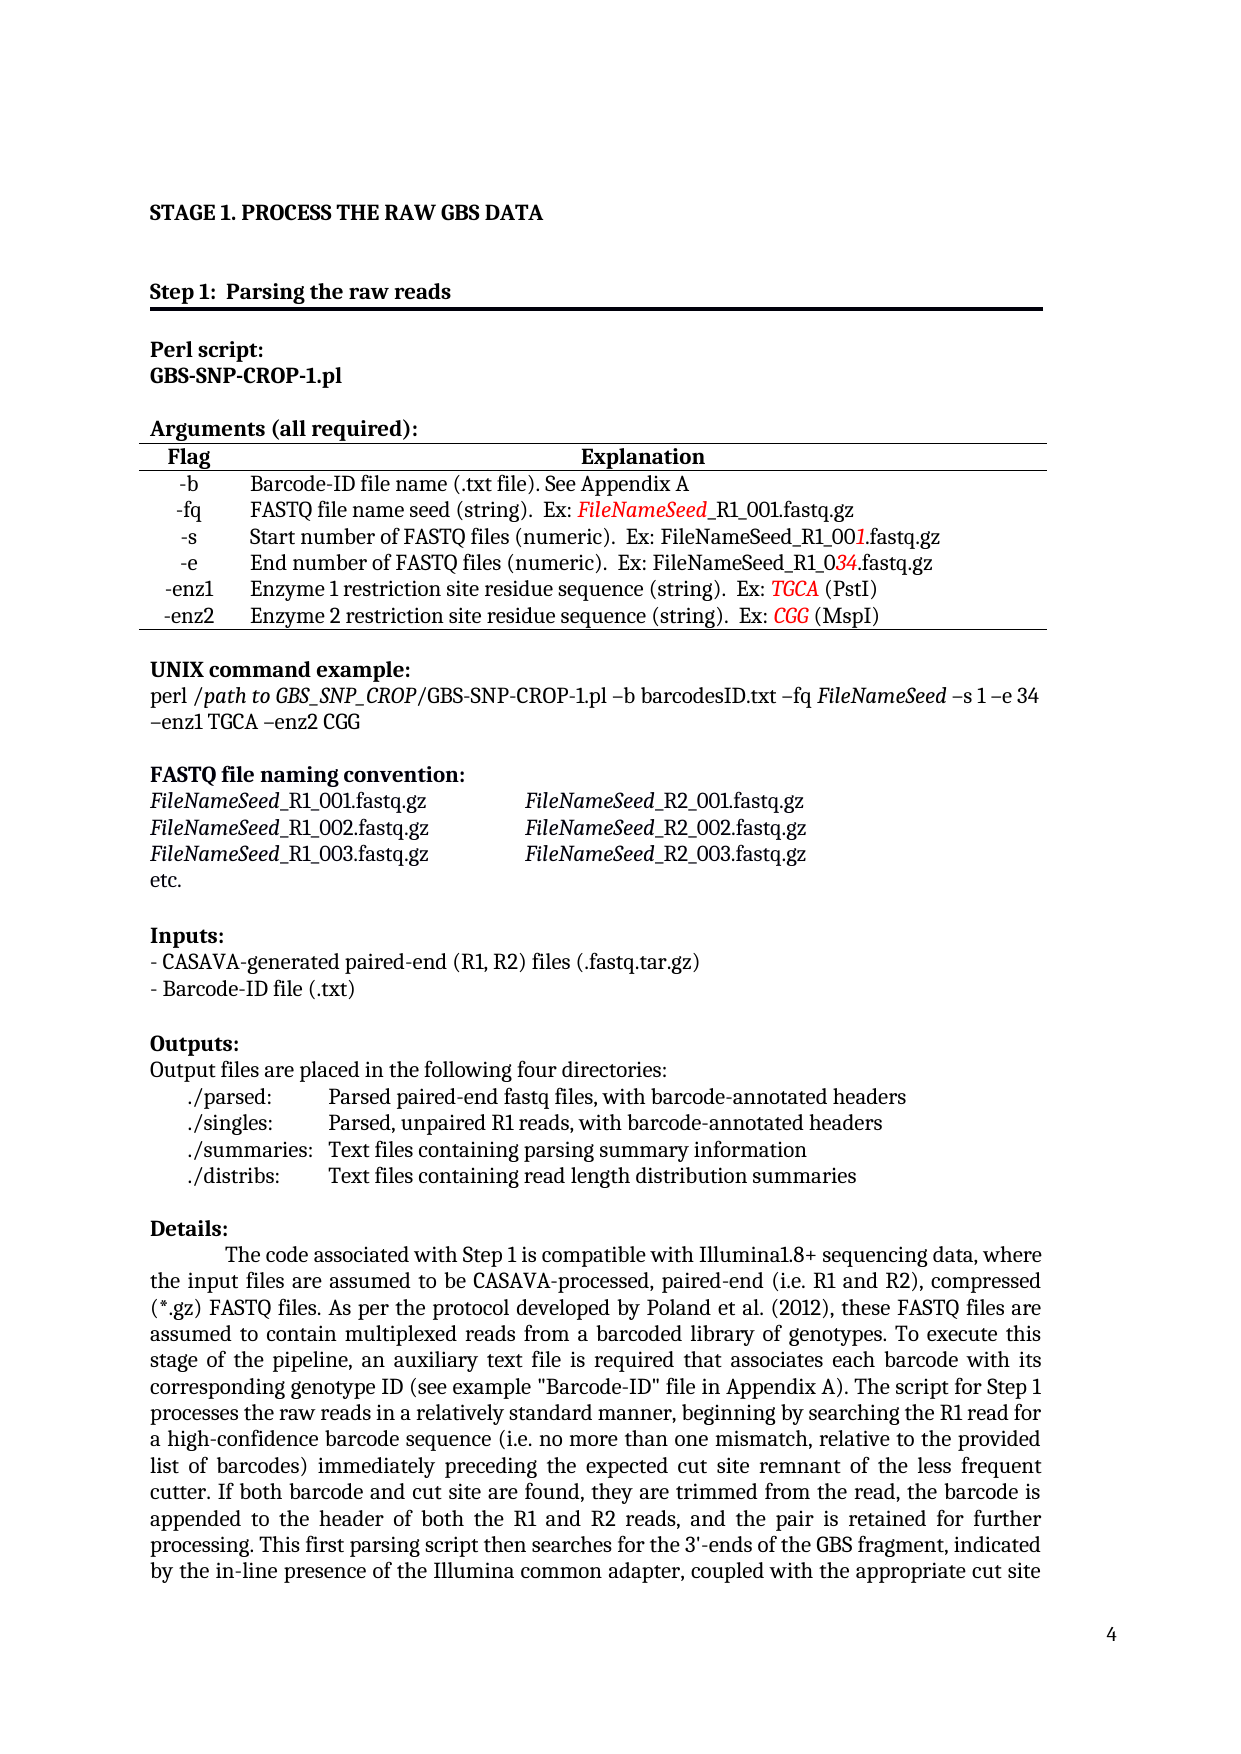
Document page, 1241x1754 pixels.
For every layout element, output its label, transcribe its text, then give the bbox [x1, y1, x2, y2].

text FASTQ file naming convention: [150, 762, 1043, 788]
text FileNameSeed_R1_001.fastq.gz FileNameSeed_R2_001.fastq.gz [150, 788, 1043, 814]
text UNIX command example: [150, 656, 1043, 683]
text FileNameSeed_R1_002.fastq.gz FileNameSeed_R2_002.fastq.gz [150, 814, 1043, 841]
table_cell -enz1 [139, 576, 239, 603]
text ./distribs: Text files containing read length distribution summaries [187, 1163, 1043, 1189]
text Output files are placed in the following four directories: [150, 1057, 1043, 1084]
table_cell FASTQ file name seed (string). Ex: FileNameSeed_R1_001.fastq.gz [239, 497, 1047, 523]
table_cell -enz2 [139, 603, 239, 629]
text ./parsed: Parsed paired-end fastq files, with barcode-annotated headers [187, 1084, 1043, 1110]
text perl /path to GBS_SNP_CROP/GBS-SNP-CROP-1.pl –b barcodesID.txt –fq FileNameSeed –s 1 –e 34 –enz1 TGCA –enz2 CGG [150, 683, 1043, 735]
text - CASAVA-generated paired-end (R1, R2) files (.fastq.tar.gz) [150, 949, 1043, 975]
text etc. [150, 867, 1043, 893]
text Details: [150, 1215, 1043, 1242]
table_cell -s [139, 524, 239, 550]
table_cell Enzyme 2 restriction site residue sequence (string). Ex: CGG (MspI) [239, 603, 1047, 629]
table_cell -e [139, 550, 239, 576]
text Arguments (all required): [150, 416, 1043, 442]
text Perl script: [150, 337, 1043, 363]
text - Barcode-ID file (.txt) [150, 975, 1043, 1002]
text FileNameSeed_R1_003.fastq.gz FileNameSeed_R2_003.fastq.gz [150, 841, 1043, 867]
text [150, 1242, 1043, 1584]
text ./summaries: Text files containing parsing summary information [187, 1136, 1043, 1163]
table_cell -fq [139, 497, 239, 523]
table_cell Enzyme 1 restriction site residue sequence (string). Ex: TGCA (PstI) [239, 576, 1047, 603]
subtitle STAGE 1. PROCESS THE RAW GBS DATA [150, 200, 1043, 226]
text ./singles: Parsed, unpaired R1 reads, with barcode-annotated headers [187, 1110, 1043, 1136]
text Inputs: [150, 923, 1043, 949]
table_cell Barcode-ID file name (.txt file). See Appendix A [239, 471, 1047, 497]
text Step 1: Parsing the raw reads [150, 279, 1043, 307]
table_cell End number of FASTQ files (numeric). Ex: FileNameSeed_R1_034.fastq.gz [239, 550, 1047, 576]
table_cell Start number of FASTQ files (numeric). Ex: FileNameSeed_R1_001.fastq.gz [239, 524, 1047, 550]
text GBS-SNP-CROP-1.pl [150, 363, 1043, 390]
table_header Flag [139, 444, 239, 470]
text Outputs: [150, 1031, 1043, 1057]
table_cell -b [139, 471, 239, 497]
table_header Explanation [239, 444, 1047, 470]
